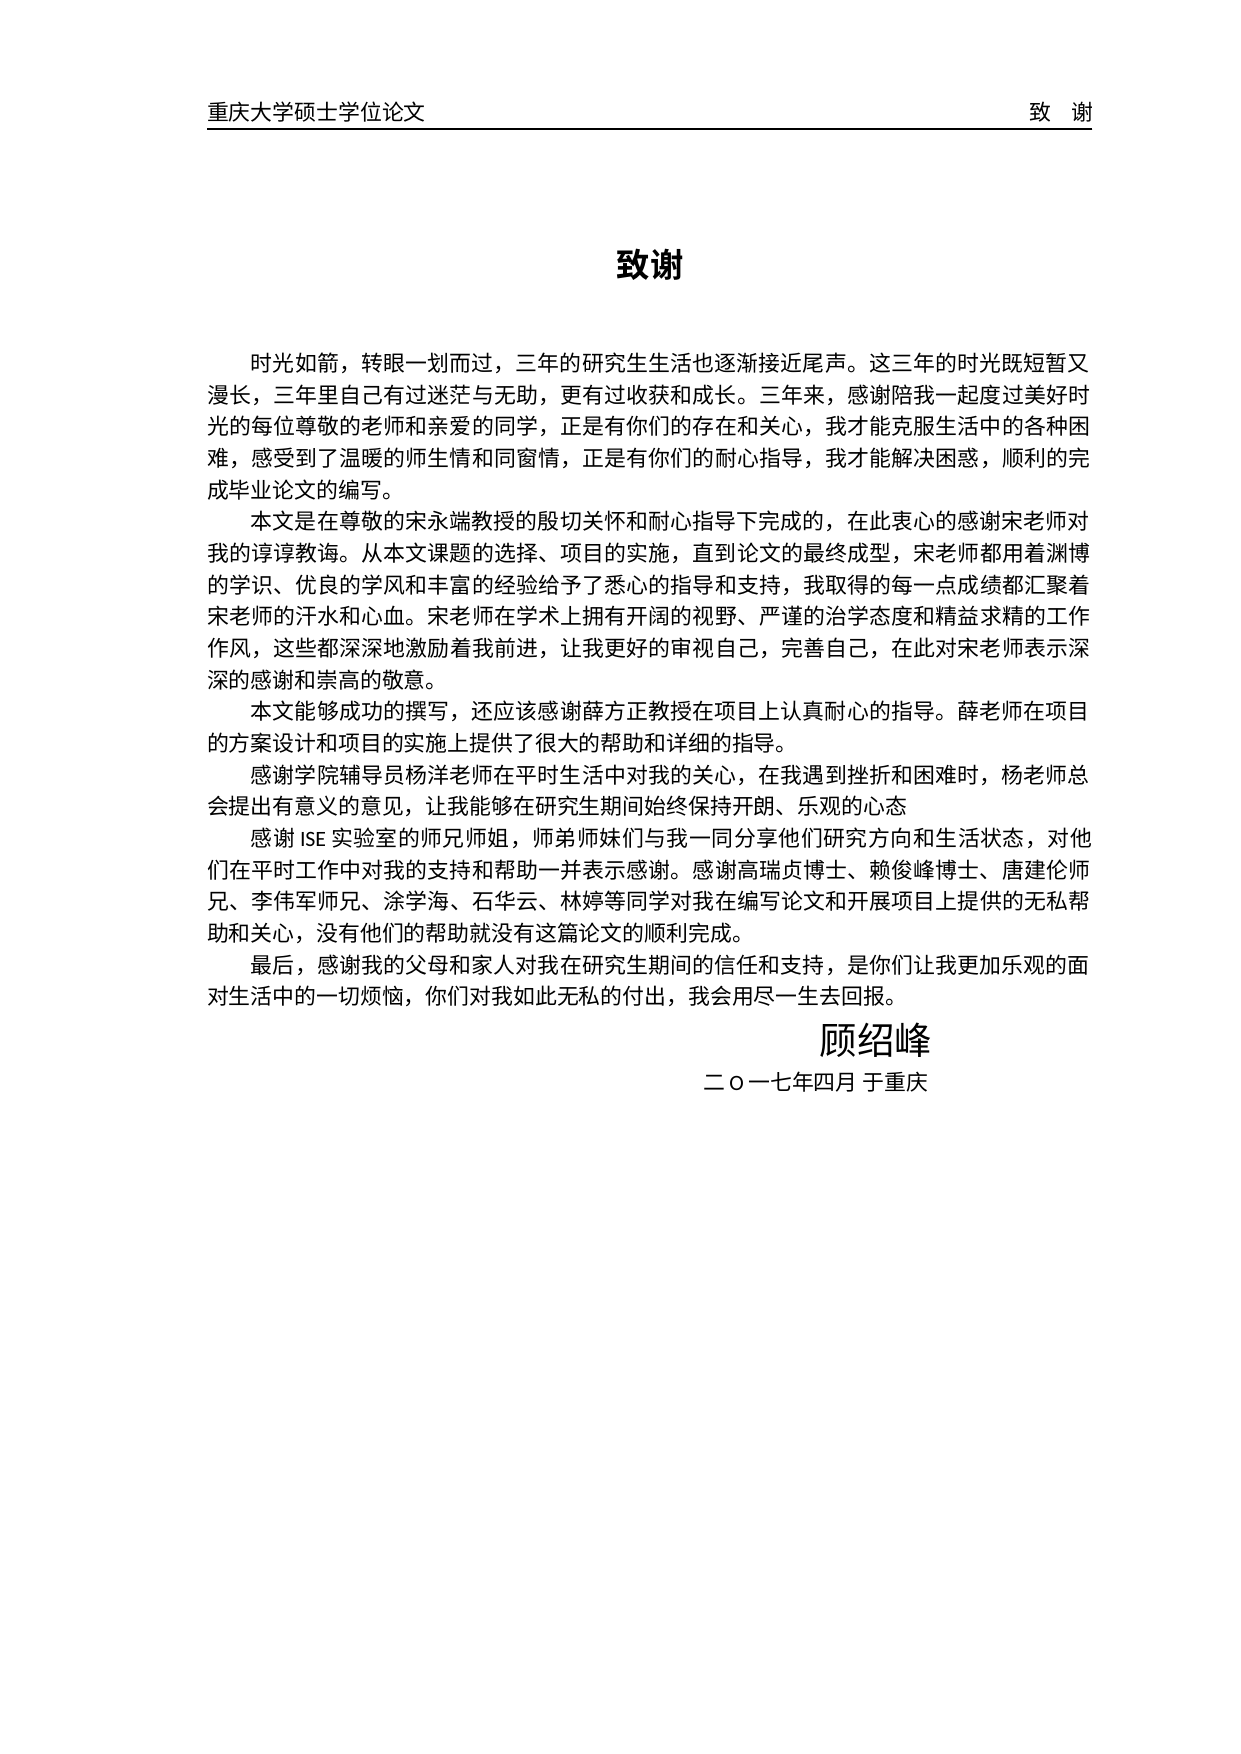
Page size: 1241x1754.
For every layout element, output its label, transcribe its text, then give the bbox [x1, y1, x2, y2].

subtitle 致谢 [207, 239, 1092, 287]
text 感谢ISE实验室的师兄师姐，师弟师妹们与我一同分享他们研究方向和生活状态，对他们在平时工作中对我的支持和帮助一并表示感谢。感谢高瑞贞博士、赖俊峰博士、唐建伦师兄、李伟军师兄、涂学海、石华云、林婷等同学对我在编写论文和开展项目上提供的无私帮助和关心，没有他们的帮助就没有这篇论文的顺利完成。 [207, 821, 1092, 948]
text 二O一七年四月 于重庆 [207, 1065, 1092, 1097]
text 本文是在尊敬的宋永端教授的殷切关怀和耐心指导下完成的，在此衷心的感谢宋老师对我的谆谆教诲。从本文课题的选择、项目的实施，直到论文的最终成型，宋老师都用着渊博的学识、优良的学风和丰富的经验给予了悉心的指导和支持，我取得的每一点成绩都汇聚着宋老师的汗水和心血。宋老师在学术上拥有开阔的视野、严谨的治学态度和精益求精的工作作风，这些都深深地激励着我前进，让我更好的审视自己，完善自己，在此对宋老师表示深深的感谢和崇高的敬意。 [207, 504, 1092, 694]
text 最后，感谢我的父母和家人对我在研究生期间的信任和支持，是你们让我更加乐观的面对生活中的一切烦恼，你们对我如此无私的付出，我会用尽一生去回报。 [207, 948, 1092, 1011]
text 时光如箭，转眼一划而过，三年的研究生生活也逐渐接近尾声。这三年的时光既短暂又漫长，三年里自己有过迷茫与无助，更有过收获和成长。三年来，感谢陪我一起度过美好时光的每位尊敬的老师和亲爱的同学，正是有你们的存在和关心，我才能克服生活中的各种困难，感受到了温暖的师生情和同窗情，正是有你们的耐心指导，我才能解决困惑，顺利的完成毕业论文的编写。 [207, 346, 1092, 504]
text 感谢学院辅导员杨洋老师在平时生活中对我的关心，在我遇到挫折和困难时，杨老师总会提出有意义的意见，让我能够在研究生期间始终保持开朗、乐观的心态 [207, 758, 1092, 821]
text 顾绍峰 [207, 1011, 1092, 1065]
text 本文能够成功的撰写，还应该感谢薛方正教授在项目上认真耐心的指导。薛老师在项目的方案设计和项目的实施上提供了很大的帮助和详细的指导。 [207, 694, 1092, 758]
